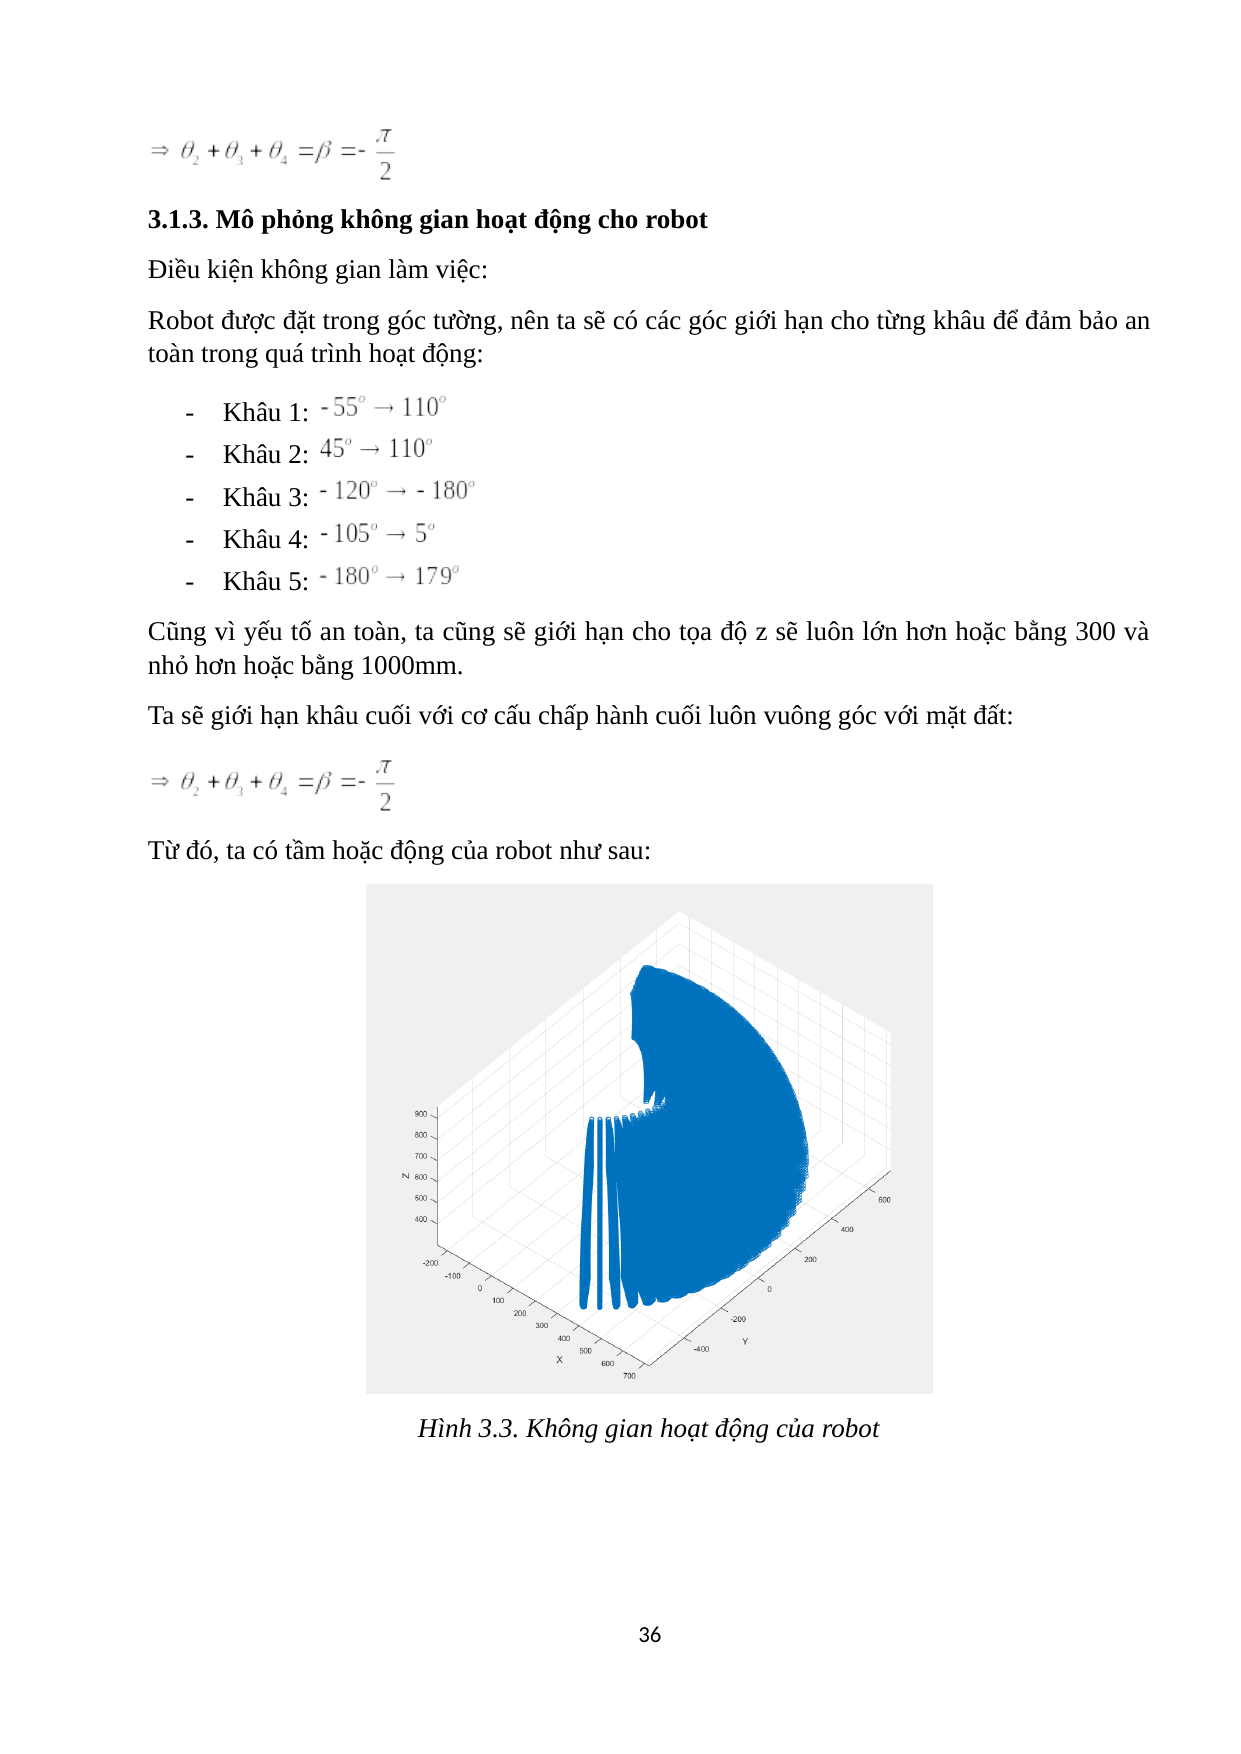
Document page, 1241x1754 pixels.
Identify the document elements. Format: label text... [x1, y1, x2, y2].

list Khâu 1: [185, 388, 1152, 427]
text 3.1.3. Mô phỏng không gian hoạt động cho robot [148, 203, 1152, 234]
text Từ đó, ta có tầm hoặc động của robot như sau: [148, 834, 1152, 866]
picture [366, 884, 933, 1394]
text Ta sẽ giới hạn khâu cuối với cơ cấu chấp hành cuối luôn vuông góc với mặt đất: [148, 699, 1152, 730]
list Khâu 4: [185, 514, 1152, 554]
text Hình 3.3. Không gian hoạt động của robot [148, 1412, 1152, 1443]
list Khâu 3: [185, 472, 1152, 512]
list Khâu 5: [185, 556, 1152, 596]
list Khâu 2: [185, 430, 1152, 469]
text Robot được đặt trong góc tường, nên ta sẽ có các góc giới hạn cho từng khâu để đảm bảo an toàn trong quá trình hoạt động: [148, 304, 1152, 368]
text Cũng vì yếu tố an toàn, ta cũng sẽ giới hạn cho tọa độ z sẽ luôn lớn hơn hoặc bằng 300 và nhỏ hơn hoặc bằng 1000mm. [148, 615, 1152, 680]
text Điều kiện không gian làm việc: [148, 254, 1152, 285]
